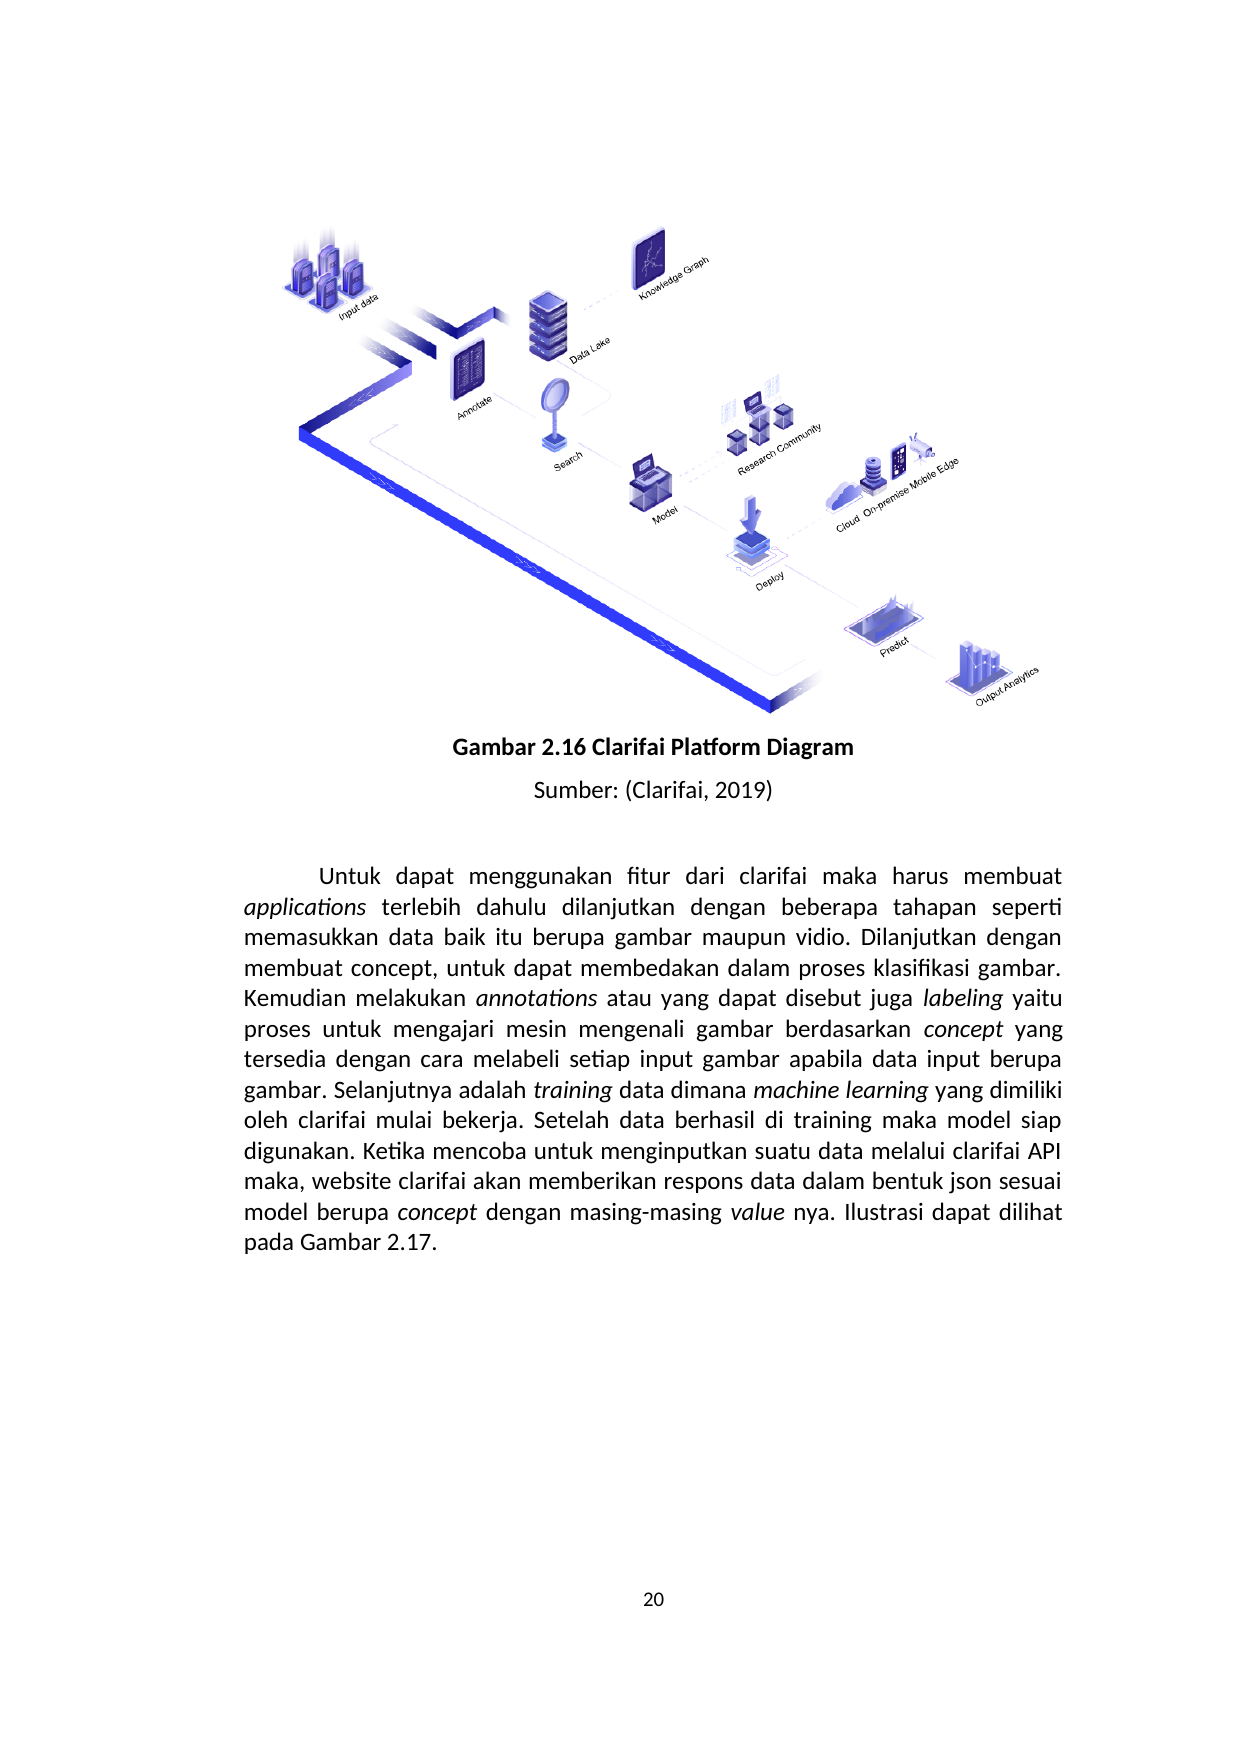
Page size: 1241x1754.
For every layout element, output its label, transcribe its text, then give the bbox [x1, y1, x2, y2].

picture [243, 226, 1063, 719]
text Sumber: (Clarifai, 2019) [244, 774, 1063, 805]
